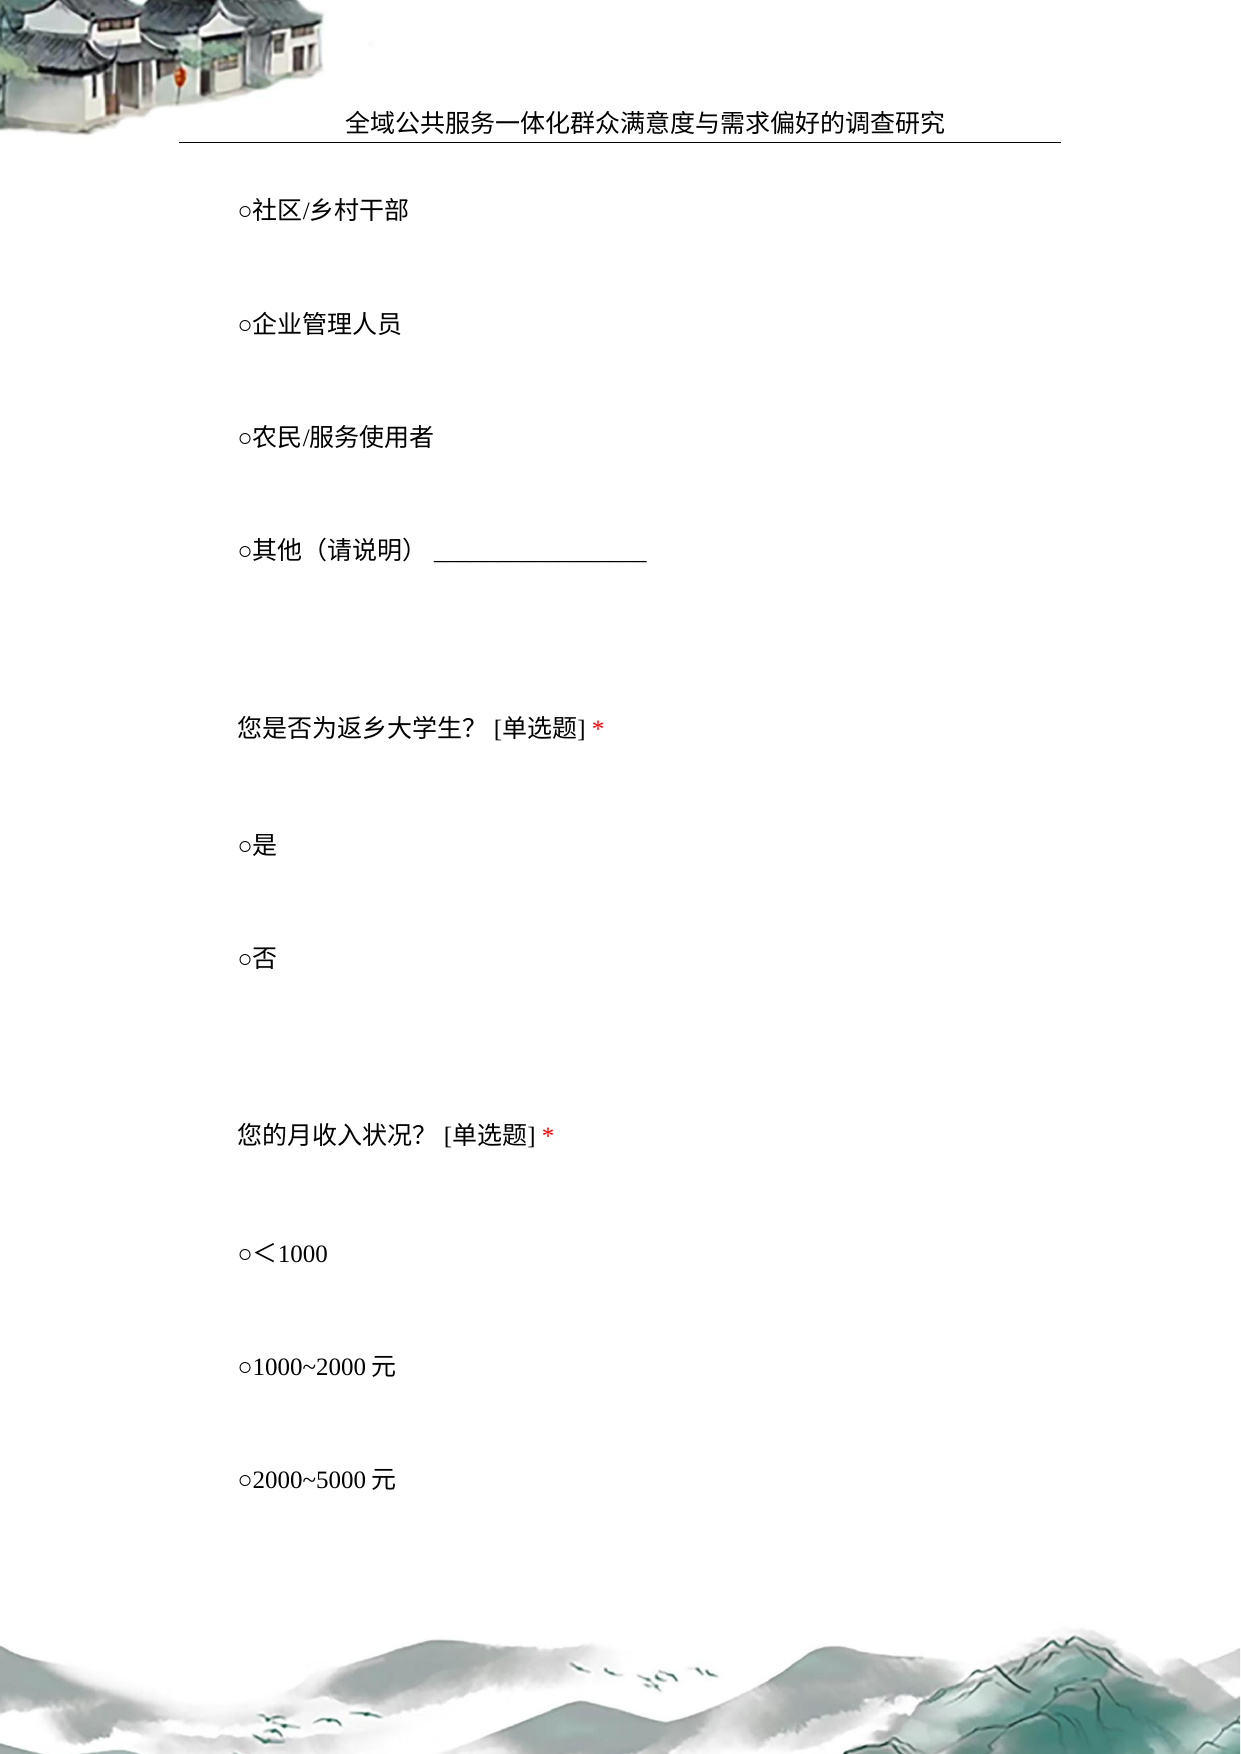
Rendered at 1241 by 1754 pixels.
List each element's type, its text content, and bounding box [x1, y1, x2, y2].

table_cell ○社区/乡村干部 [177, 160, 1041, 272]
table_cell ○2000~5000元 [177, 1429, 1041, 1541]
table_header ○＜1000 [177, 1202, 1041, 1314]
table_cell ○其他（请说明） _________________ [177, 500, 1041, 612]
table_header ○是 [177, 795, 1041, 906]
text 您是否为返乡大学生？ [单选题] * [187, 694, 1053, 759]
text 您的月收入状况？ [单选题] * [187, 1101, 1053, 1166]
table_cell ○农民/服务使用者 [177, 387, 1041, 498]
table_cell ○企业管理人员 [177, 273, 1041, 385]
table_cell ○1000~2000元 [177, 1316, 1041, 1427]
picture [0, 0, 1241, 1754]
table_cell ○否 [177, 908, 1041, 1020]
